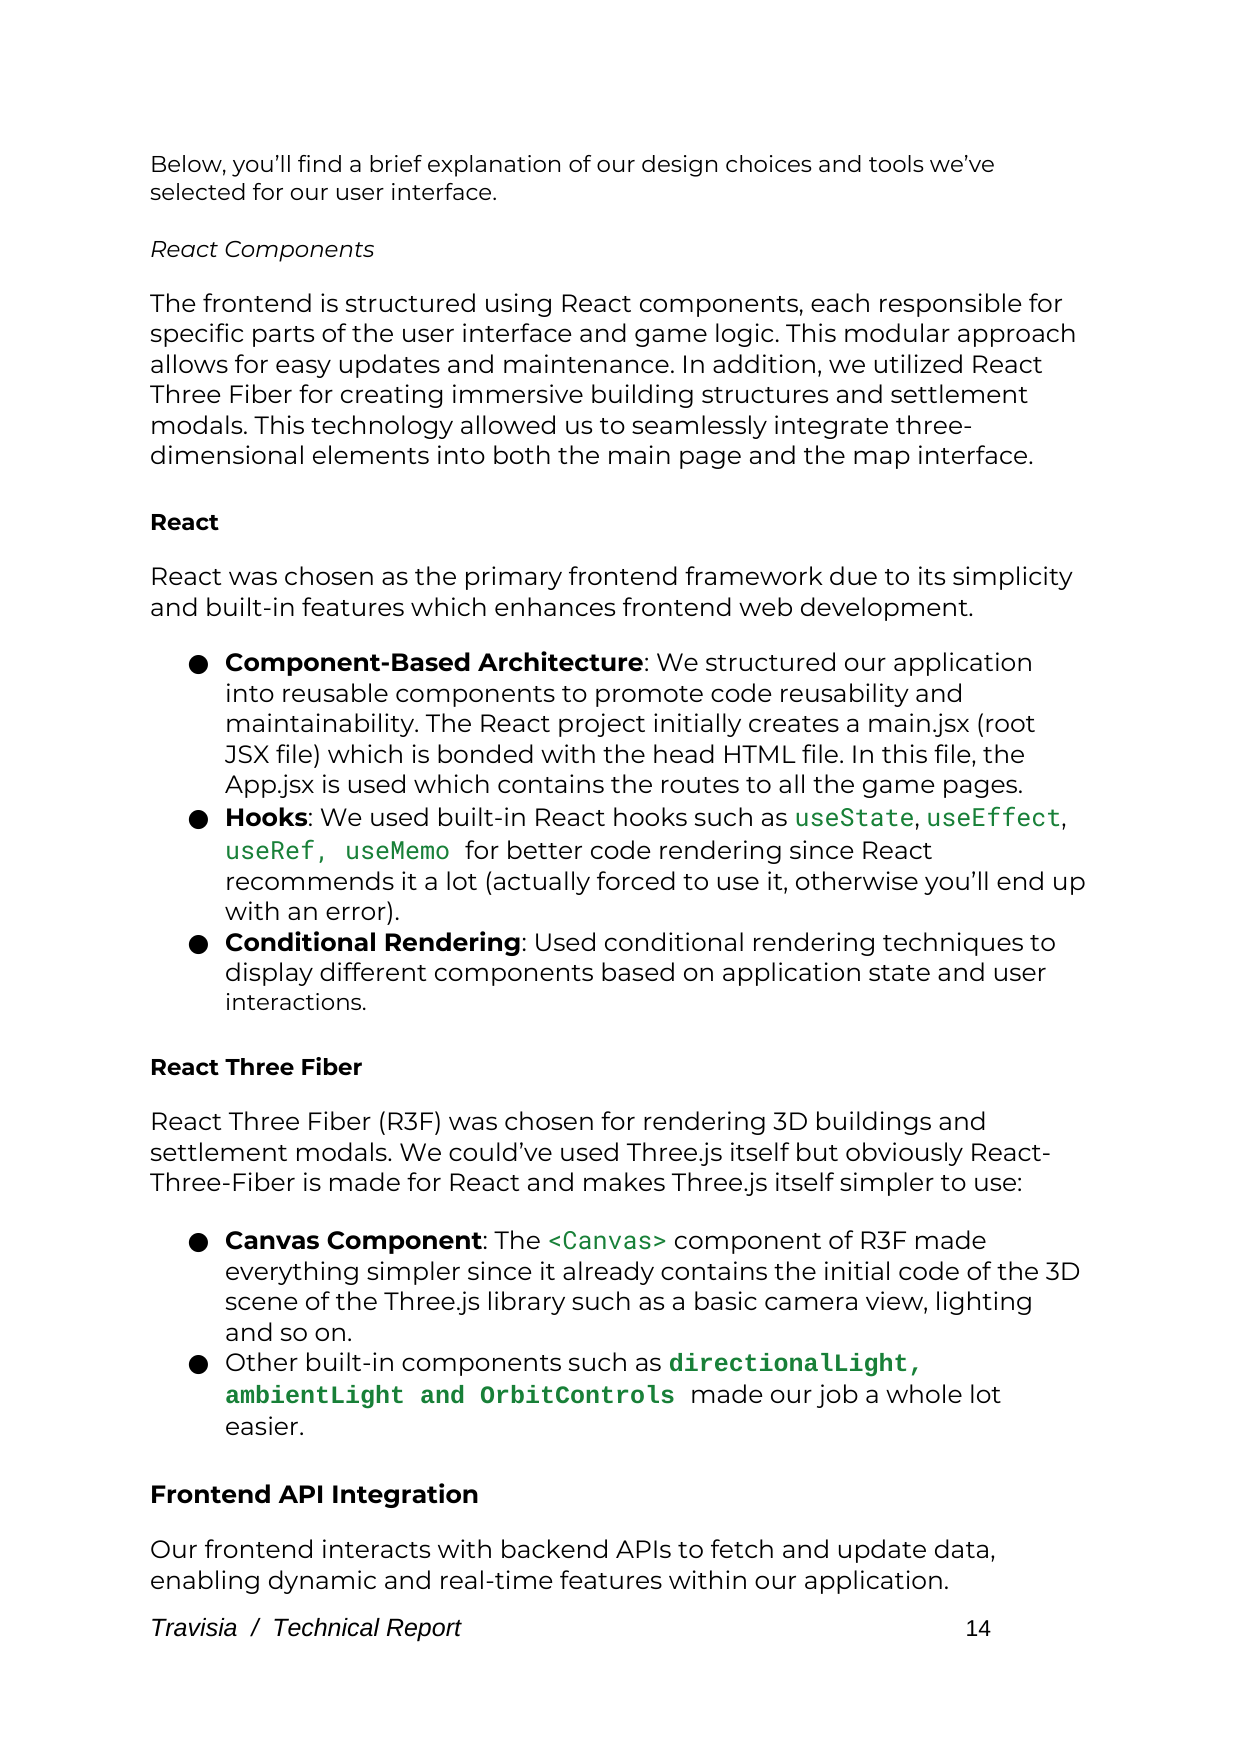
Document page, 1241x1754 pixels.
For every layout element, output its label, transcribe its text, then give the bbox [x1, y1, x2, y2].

text React Three Fiber (R3F) was chosen for rendering 3D buildings and settlement modals. We could’ve used Three.js itself but obviously React-Three-Fiber is made for React and makes Three.js itself simpler to use: [150, 1107, 1087, 1198]
text React was chosen as the primary frontend framework due to its simplicity and built-in features which enhances frontend web development. [150, 561, 1087, 622]
list Other built-in components such as directionalLight, ambientLight and OrbitControls made our job a whole lot easier. [187, 1348, 1087, 1442]
list Component-Based Architecture: We structured our application into reusable components to promote code reusability and maintainability. The React project initially creates a main.jsx (root JSX file) which is bonded with the head HTML file. In this file, the App.jsx is used which contains the routes to all the game pages. [187, 647, 1087, 800]
subtitle Below, you’ll find a brief explanation of our design choices and tools we’ve selected for our user interface. [150, 150, 1087, 206]
text Our frontend interacts with backend APIs to fetch and update data, enabling dynamic and real-time features within our application. [150, 1534, 1087, 1596]
list Canvas Component: The <Canvas> component of R3F made everything simpler since it already contains the initial code of the 3D scene of the Three.js library such as a basic camera view, lighting and so on. [187, 1223, 1087, 1348]
list Conditional Rendering: Used conditional rendering techniques to display different components based on application state and user interactions. [187, 927, 1087, 1016]
list Hooks: We used built-in React hooks such as useState, useEffect, useRef, useMemo for better code rendering since React recommends it a lot (actually forced to use it, otherwise you’ll end up with an error). [187, 800, 1087, 927]
subtitle React [150, 508, 1087, 536]
text The frontend is structured using React components, each responsible for specific parts of the user interface and game logic. This modular approach allows for easy updates and maintenance. In addition, we utilized React Three Fiber for creating immersive building structures and settlement modals. This technology allowed us to seamlessly integrate three-dimensional elements into both the main page and the map interface. [150, 288, 1087, 471]
subtitle React Components [150, 235, 1087, 263]
subtitle React Three Fiber [150, 1054, 1087, 1082]
subtitle Frontend API Integration [150, 1479, 1087, 1509]
